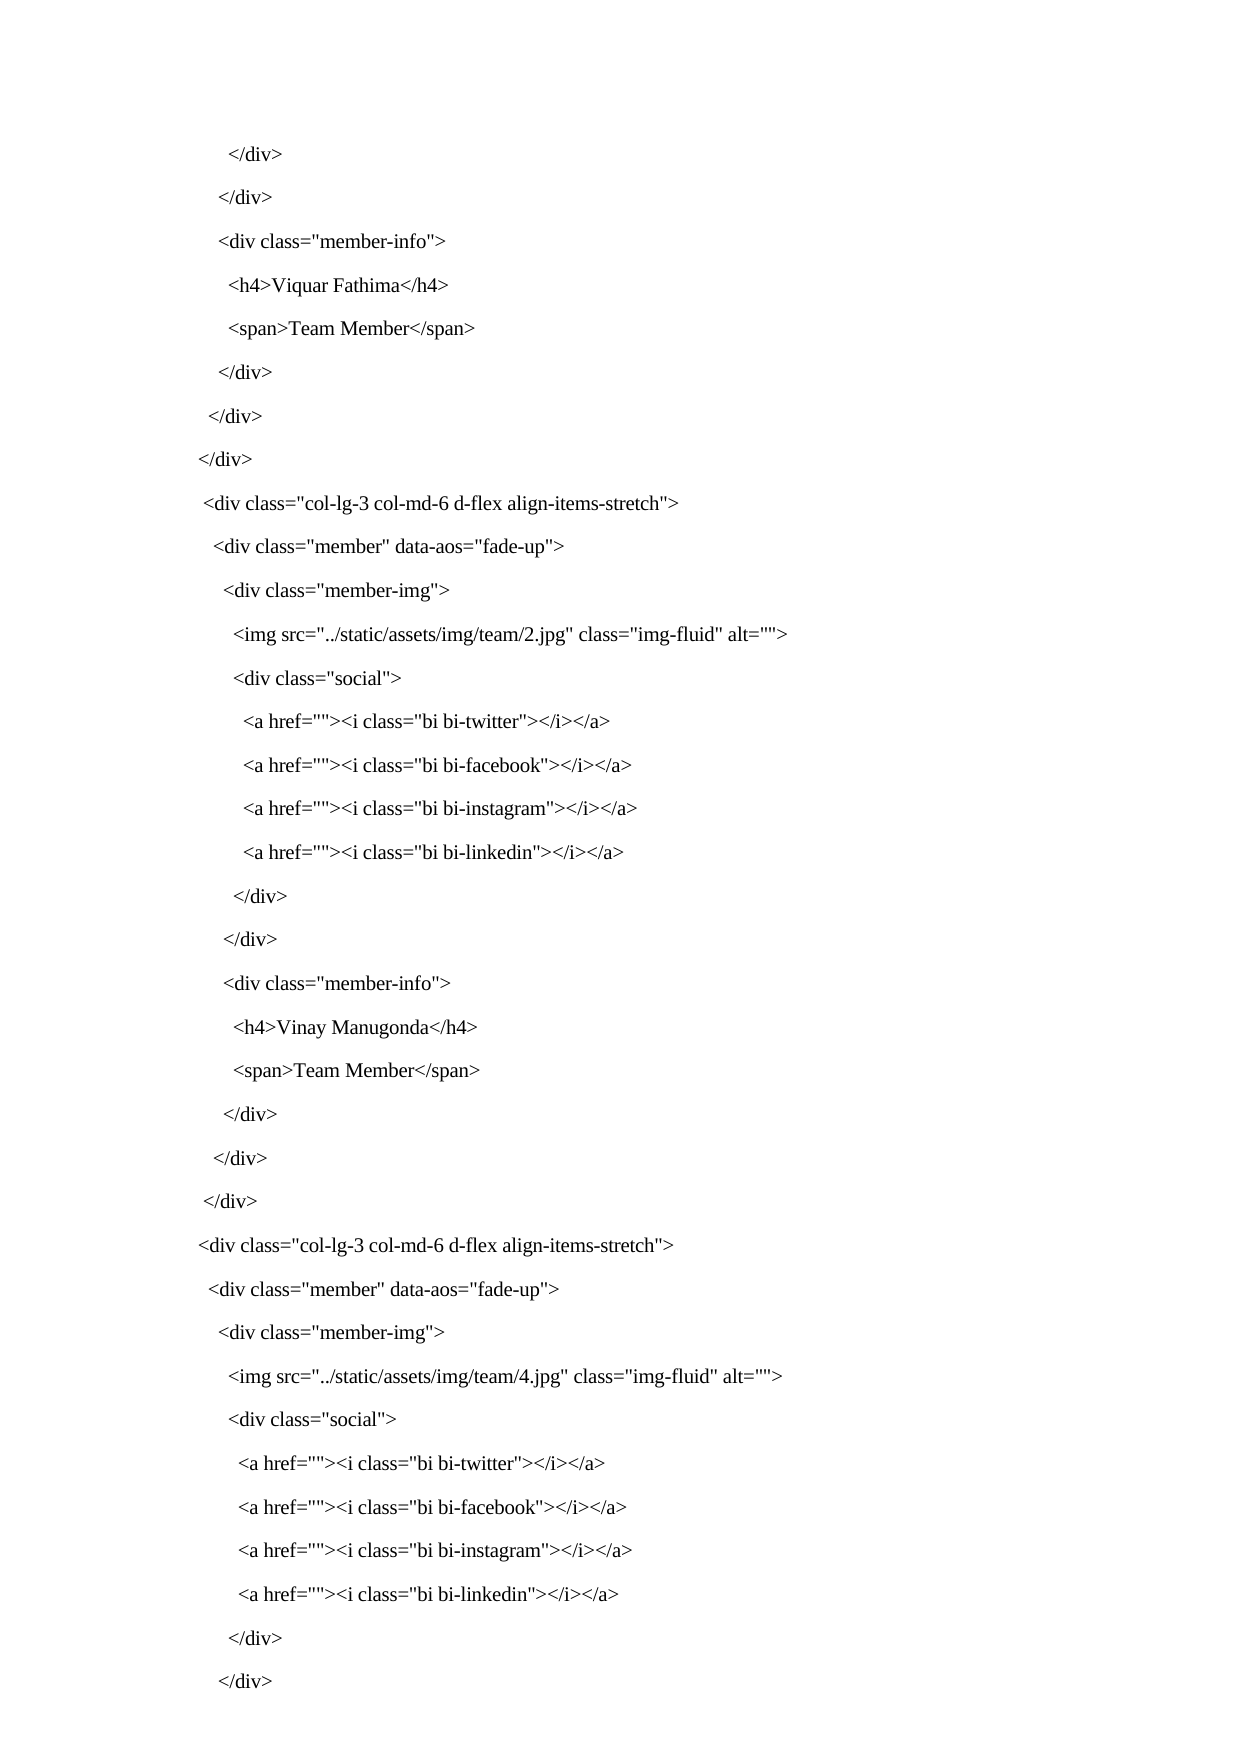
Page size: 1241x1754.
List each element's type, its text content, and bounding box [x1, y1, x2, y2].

text <a href=""><i class="bi bi-linkedin"></i></a> [148, 1582, 1093, 1606]
text <a href=""><i class="bi bi-instagram"></i></a> [148, 1538, 1093, 1562]
text <div class="member" data-aos="fade-up"> [148, 1276, 1093, 1301]
text <div class="social"> [148, 665, 1093, 689]
text <div class="col-lg-3 col-md-6 d-flex align-items-stretch"> [148, 491, 1093, 515]
text </div> [148, 447, 1093, 471]
text <div class="member-img"> [148, 1320, 1093, 1344]
text </div> [148, 1189, 1093, 1213]
text <a href=""><i class="bi bi-twitter"></i></a> [148, 1451, 1093, 1475]
text <span>Team Member</span> [148, 316, 1093, 340]
text </div> [148, 360, 1093, 384]
text <div class="member-info"> [148, 971, 1093, 995]
text <a href=""><i class="bi bi-linkedin"></i></a> [148, 840, 1093, 864]
text <div class="member" data-aos="fade-up"> [148, 534, 1093, 558]
text <div class="member-img"> [148, 578, 1093, 602]
text <a href=""><i class="bi bi-twitter"></i></a> [148, 709, 1093, 733]
text <img src="../static/assets/img/team/4.jpg" class="img-fluid" alt=""> [148, 1364, 1093, 1388]
text <div class="col-lg-3 col-md-6 d-flex align-items-stretch"> [148, 1233, 1093, 1257]
text <div class="member-info"> [148, 229, 1093, 253]
text </div> [148, 185, 1093, 209]
text <div class="social"> [148, 1407, 1093, 1431]
text <a href=""><i class="bi bi-facebook"></i></a> [148, 1495, 1093, 1519]
text </div> [148, 1102, 1093, 1126]
text <img src="../static/assets/img/team/2.jpg" class="img-fluid" alt=""> [148, 622, 1093, 646]
text <h4>Viquar Fathima</h4> [148, 273, 1093, 297]
text </div> [148, 403, 1093, 428]
text <a href=""><i class="bi bi-facebook"></i></a> [148, 753, 1093, 777]
text <a href=""><i class="bi bi-instagram"></i></a> [148, 796, 1093, 820]
text <span>Team Member</span> [148, 1058, 1093, 1082]
text </div> [148, 884, 1093, 908]
text </div> [148, 1146, 1093, 1169]
text </div> [148, 142, 1093, 166]
text </div> [148, 927, 1093, 951]
text <h4>Vinay Manugonda</h4> [148, 1014, 1093, 1039]
text </div> [148, 1669, 1093, 1693]
text </div> [148, 1626, 1093, 1650]
